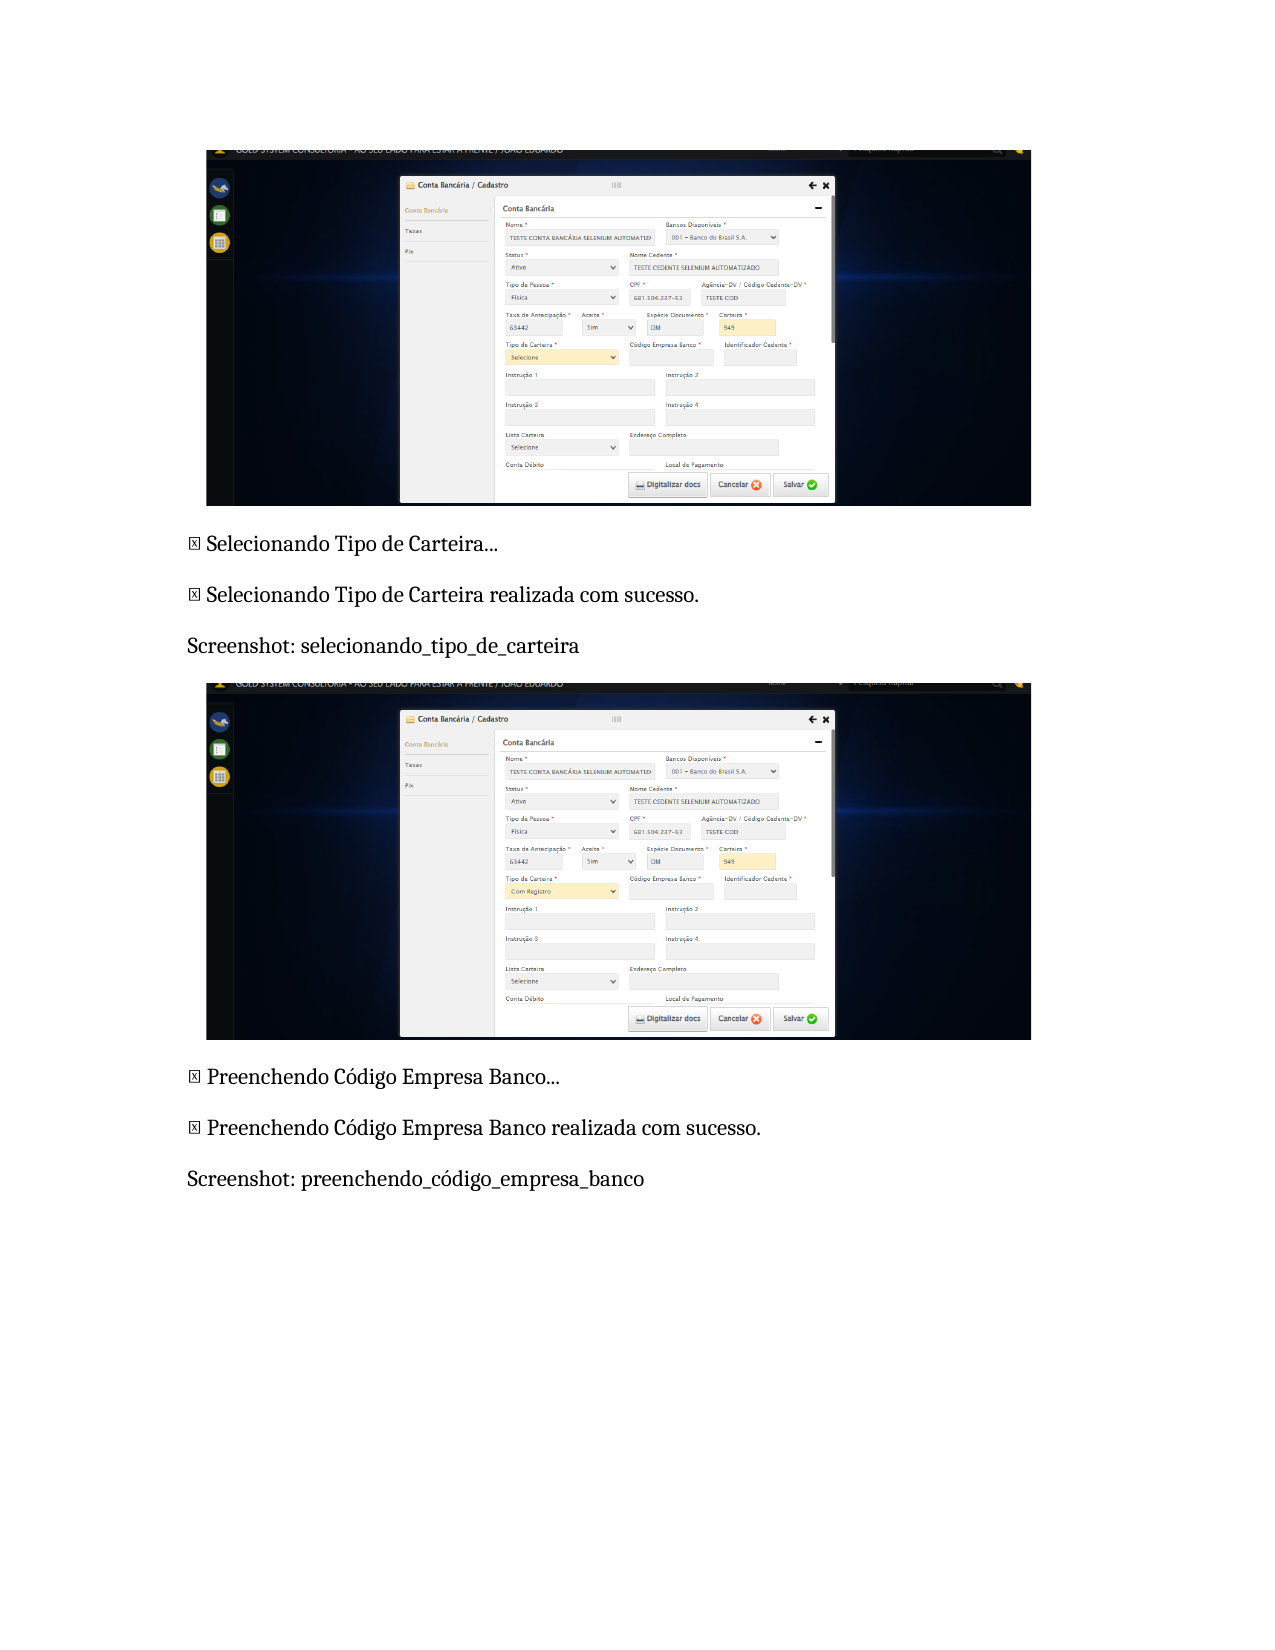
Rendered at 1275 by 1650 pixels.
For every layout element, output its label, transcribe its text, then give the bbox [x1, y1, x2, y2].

text ✅ Preenchendo Código Empresa Banco realizada com sucesso. [187, 1115, 1087, 1141]
text Screenshot: preenchendo_código_empresa_banco [187, 1166, 1087, 1192]
picture [206, 683, 1032, 1040]
text Screenshot: selecionando_tipo_de_carteira [187, 632, 1087, 659]
text 🔄 Selecionando Tipo de Carteira... [187, 530, 1087, 557]
picture [206, 150, 1032, 506]
text 🔄 Preenchendo Código Empresa Banco... [187, 1064, 1087, 1090]
text ✅ Selecionando Tipo de Carteira realizada com sucesso. [187, 581, 1087, 608]
